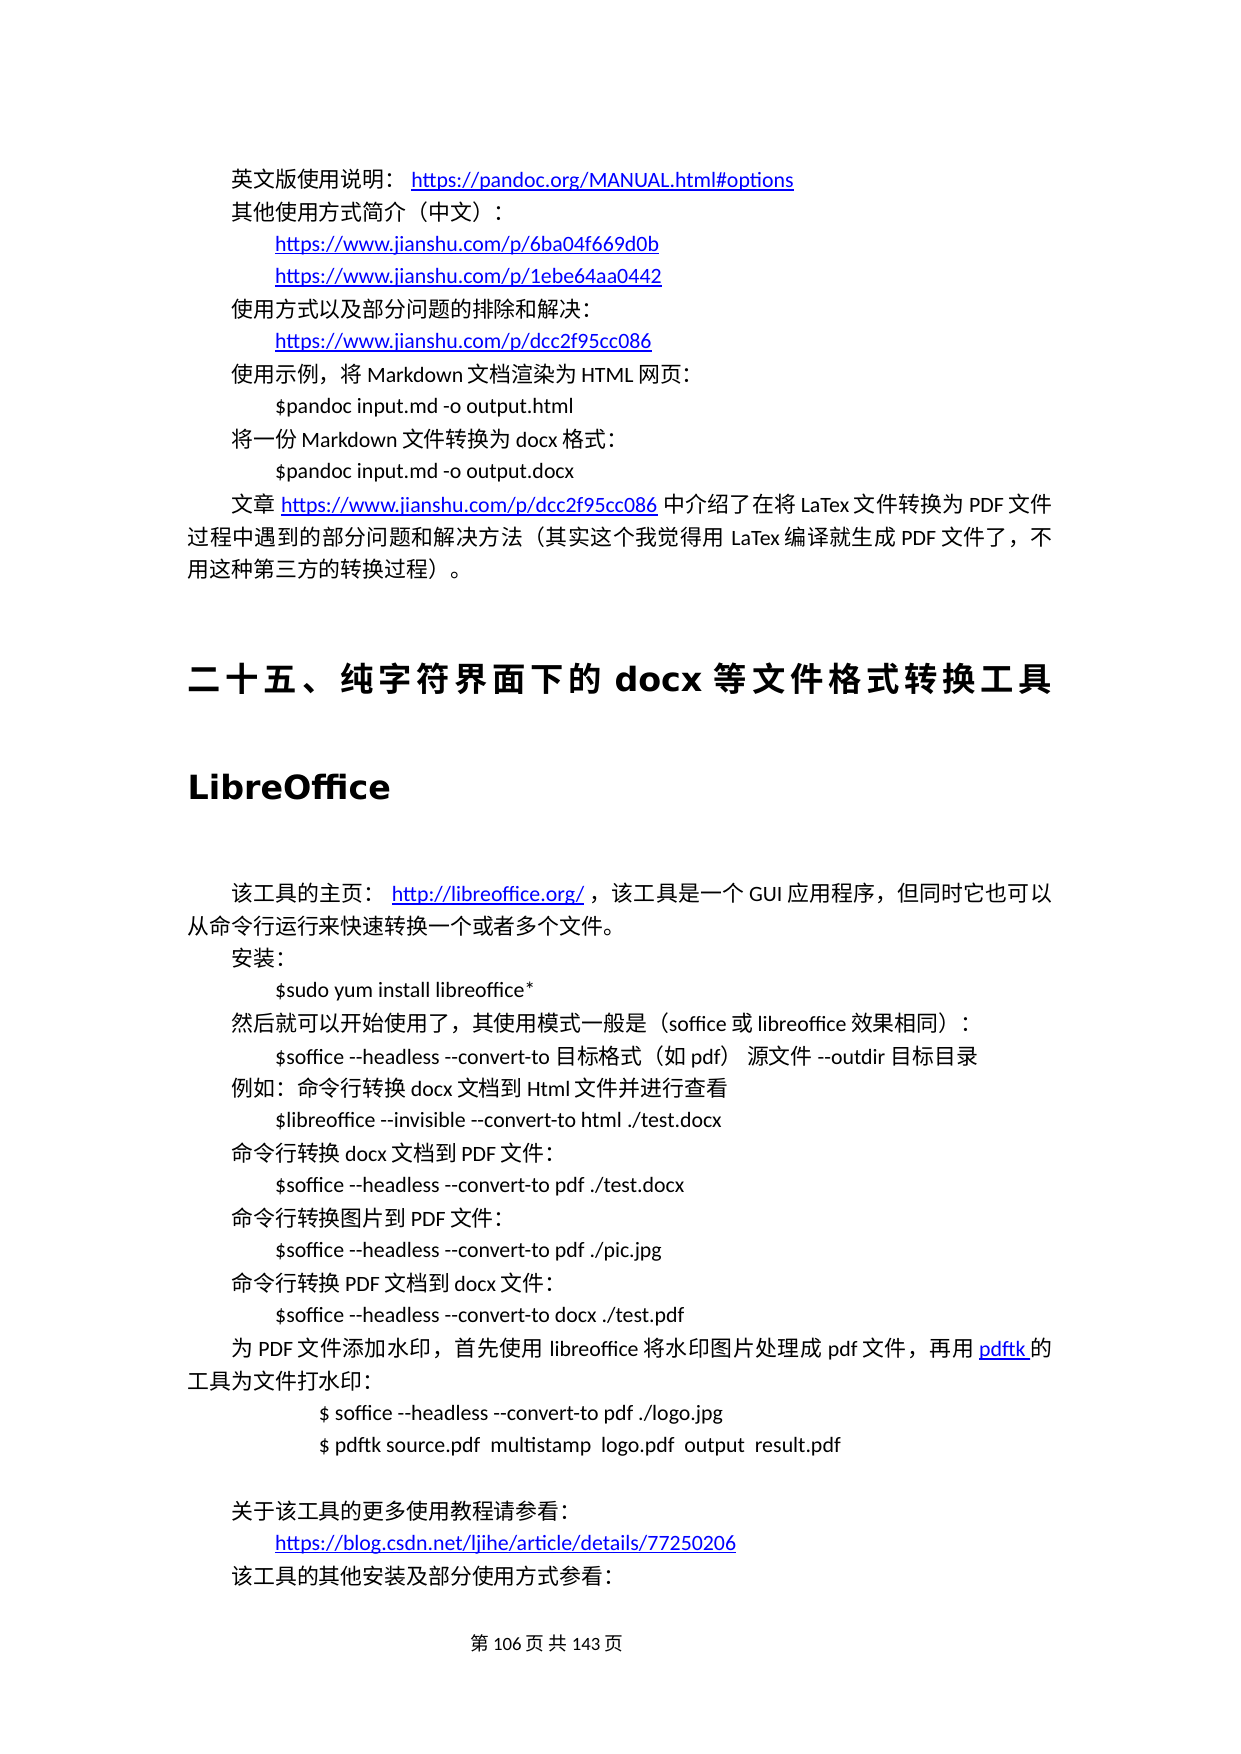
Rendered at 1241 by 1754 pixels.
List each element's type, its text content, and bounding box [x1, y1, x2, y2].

text $soffice --headless --convert-to pdf ./test.docx [187, 1168, 1053, 1201]
text 命令行转换PDF文档到docx文件： [187, 1266, 1053, 1298]
text 该工具的其他安装及部分使用方式参看： [187, 1558, 1053, 1591]
text 文章 https://www.jianshu.com/p/dcc2f95cc086 中介绍了在将LaTex文件转换为PDF文件过程中遇到的部分问题和解决方法（其实这个我觉得用LaTex编译就生成PDF文件了，不用这种第三方的转换过程）。 [187, 487, 1053, 584]
text 命令行转换docx文档到PDF文件： [187, 1136, 1053, 1168]
text $soffice --headless --convert-to docx ./test.pdf [187, 1298, 1053, 1331]
text 使用方式以及部分问题的排除和解决： [187, 292, 1053, 324]
text 关于该工具的更多使用教程请参看： [187, 1493, 1053, 1526]
text 使用示例，将Markdown文档渲染为HTML网页： [187, 357, 1053, 389]
text 该工具的主页： http://libreoffice.org/ ，该工具是一个GUI应用程序，但同时它也可以从命令行运行来快速转换一个或者多个文件。 [187, 876, 1053, 941]
subtitle 二十五、纯字符界面下的docx等文件格式转换工具LibreOffice [187, 644, 1053, 821]
text $ pdftk source.pdf multistamp logo.pdf output result.pdf [187, 1428, 1053, 1461]
text 安装： [187, 941, 1053, 973]
text https://blog.csdn.net/ljihe/article/details/77250206 [187, 1526, 1053, 1558]
text $pandoc input.md -o output.docx [187, 454, 1053, 487]
text 然后就可以开始使用了，其使用模式一般是（soffice或libreoffice效果相同）： [187, 1006, 1053, 1038]
text https://www.jianshu.com/p/6ba04f669d0b [187, 227, 1053, 259]
text $ soffice --headless --convert-to pdf ./logo.jpg [187, 1396, 1053, 1428]
text 其他使用方式简介（中文）： [187, 194, 1053, 227]
text 英文版使用说明： https://pandoc.org/MANUAL.html#options [187, 162, 1053, 194]
text $soffice --headless --convert-to pdf ./pic.jpg [187, 1233, 1053, 1266]
text $sudo yum install libreoffice* [187, 973, 1053, 1006]
text $pandoc input.md -o output.html [187, 389, 1053, 422]
text $soffice --headless --convert-to 目标格式（如pdf） 源文件 --outdir 目标目录 [187, 1038, 1053, 1071]
text 为PDF文件添加水印，首先使用libreoffice将水印图片处理成pdf文件，再用pdftk的工具为文件打水印： [187, 1331, 1053, 1396]
text 例如：命令行转换docx文档到Html文件并进行查看 [187, 1071, 1053, 1103]
text 将一份Markdown文件转换为docx 格式： [187, 422, 1053, 454]
text https://www.jianshu.com/p/dcc2f95cc086 [187, 324, 1053, 357]
text $libreoffice --invisible --convert-to html ./test.docx [187, 1103, 1053, 1136]
text https://www.jianshu.com/p/1ebe64aa0442 [187, 259, 1053, 292]
text 命令行转换图片到PDF文件： [187, 1201, 1053, 1233]
